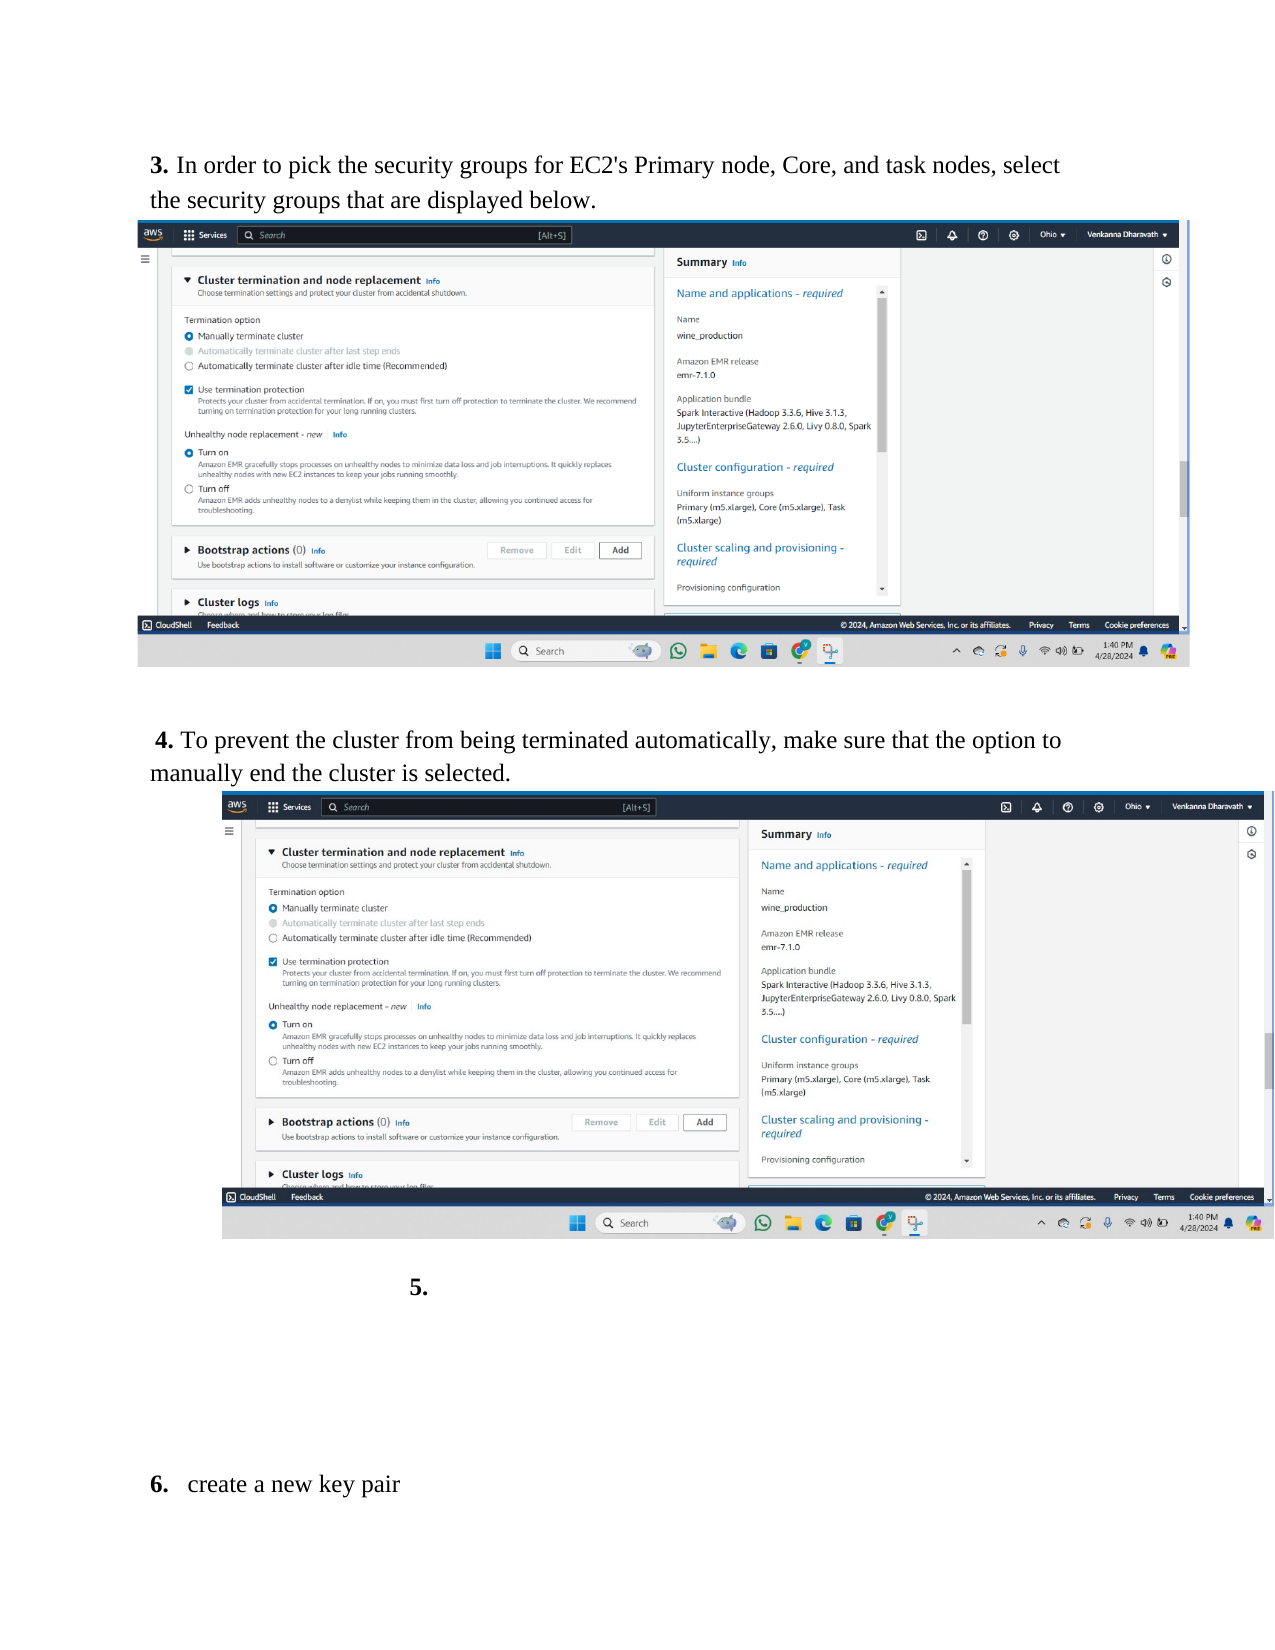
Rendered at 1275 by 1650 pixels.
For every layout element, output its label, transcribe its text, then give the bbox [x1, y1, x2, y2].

picture [137, 220, 1190, 667]
list In order to pick the security groups for EC2's Primary node, Core, and task nodes, select the security groups that are displayed below. [150, 150, 1096, 213]
list To prevent the cluster from being terminated automatically, make sure that the option to manually end the cluster is selected. [150, 725, 1062, 787]
picture [222, 791, 1274, 1239]
list create a new key pair [150, 1469, 1189, 1498]
